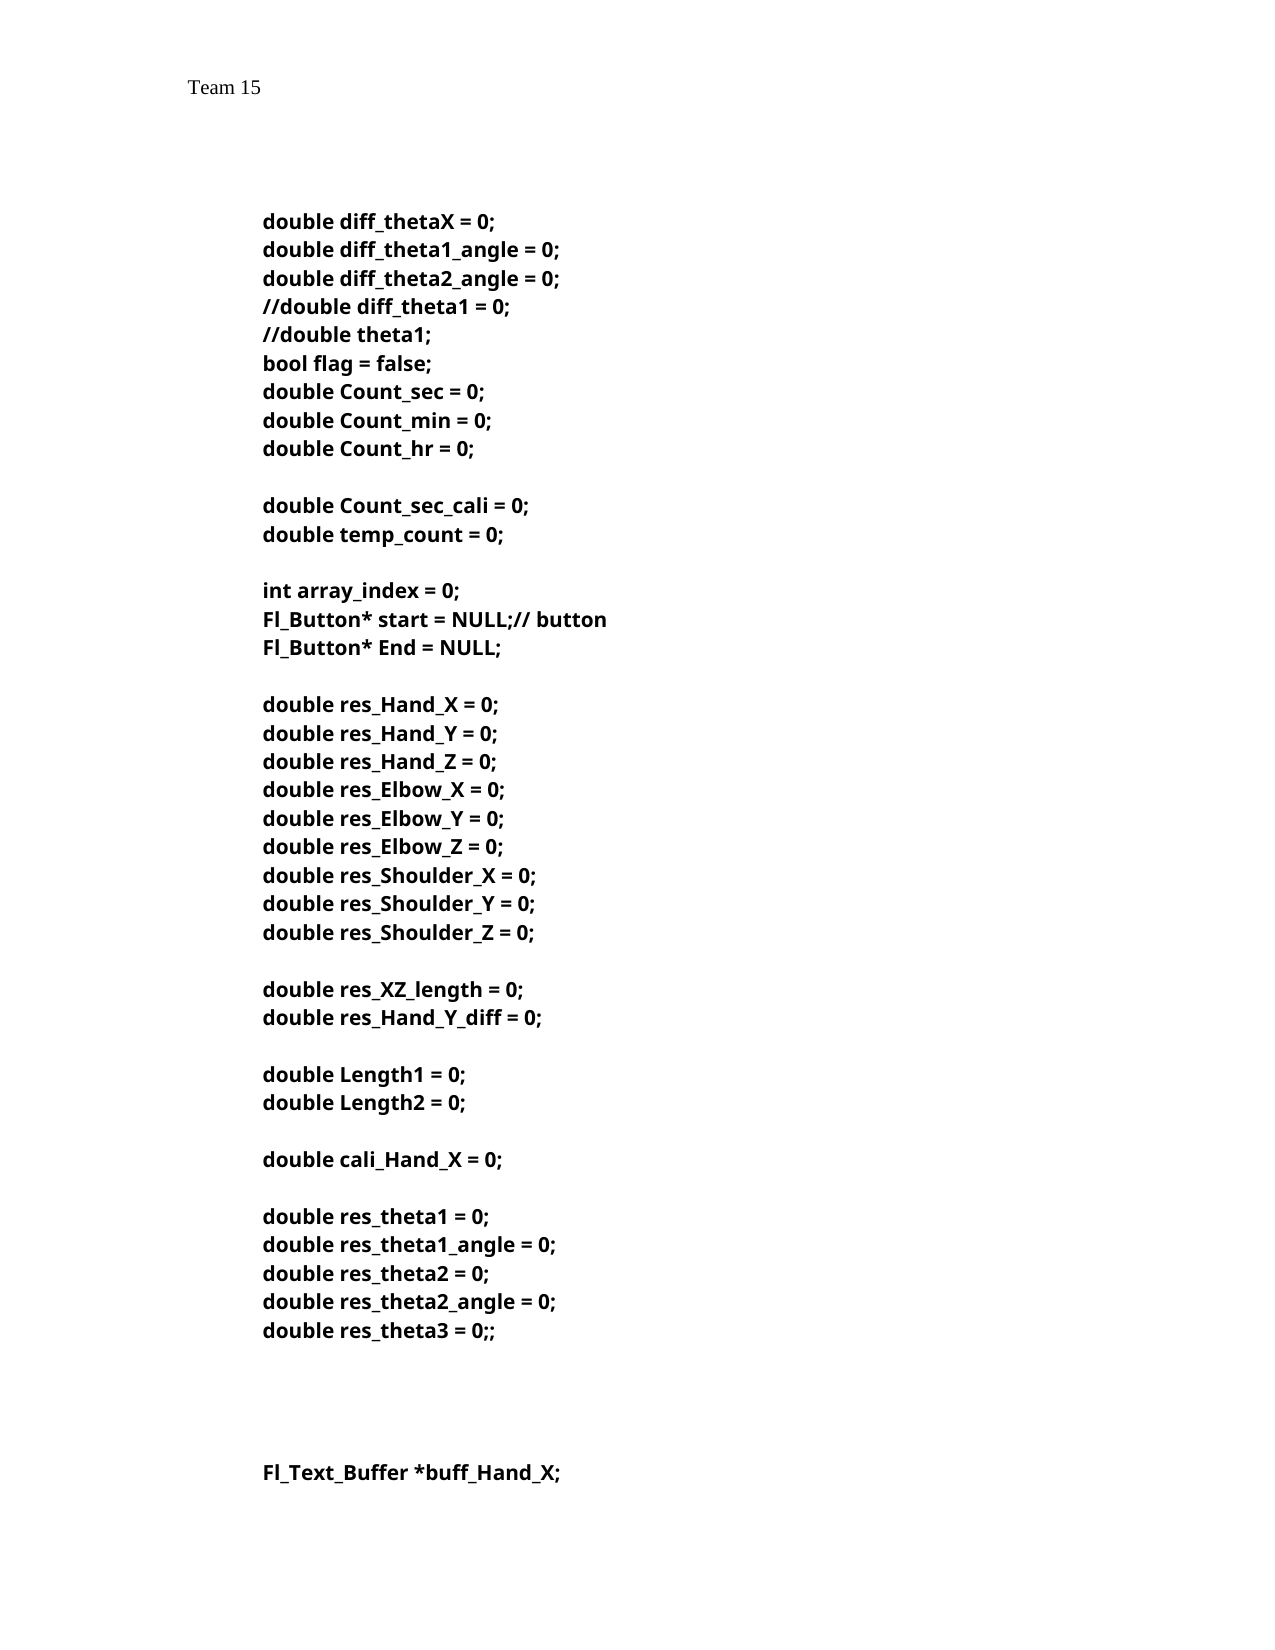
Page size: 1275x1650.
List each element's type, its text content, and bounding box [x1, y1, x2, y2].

text double res_theta1 = 0; [187, 1202, 1087, 1231]
text double Count_min = 0; [187, 406, 1087, 434]
text double diff_theta1_angle = 0; [187, 235, 1087, 264]
text double res_Hand_X = 0; [187, 690, 1087, 719]
text double res_Hand_Z = 0; [187, 747, 1087, 776]
text double res_theta1_angle = 0; [187, 1231, 1087, 1259]
text double Length1 = 0; [187, 1060, 1087, 1088]
text double res_XZ_length = 0; [187, 975, 1087, 1003]
text double res_theta3 = 0;; [187, 1316, 1087, 1344]
text double res_Hand_Y_diff = 0; [187, 1003, 1087, 1032]
text double Count_sec_cali = 0; [187, 491, 1087, 520]
text //double diff_theta1 = 0; [187, 292, 1087, 321]
text double cali_Hand_X = 0; [187, 1145, 1087, 1174]
text double res_Hand_Y = 0; [187, 719, 1087, 747]
text double Count_sec = 0; [187, 377, 1087, 406]
text double res_Elbow_Y = 0; [187, 804, 1087, 832]
text Fl_Button* start = NULL;// button [187, 605, 1087, 633]
text int array_index = 0; [187, 577, 1087, 605]
text double res_Shoulder_Y = 0; [187, 889, 1087, 918]
text double res_Elbow_X = 0; [187, 776, 1087, 804]
text Fl_Button* End = NULL; [187, 633, 1087, 662]
text double res_theta2 = 0; [187, 1259, 1087, 1287]
text double res_Elbow_Z = 0; [187, 832, 1087, 861]
text double temp_count = 0; [187, 520, 1087, 548]
text double Count_hr = 0; [187, 434, 1087, 463]
text double res_Shoulder_Z = 0; [187, 918, 1087, 946]
text //double theta1; [187, 321, 1087, 349]
text double diff_thetaX = 0; [187, 207, 1087, 235]
text bool flag = false; [187, 349, 1087, 377]
text double res_theta2_angle = 0; [187, 1287, 1087, 1316]
text double Length2 = 0; [187, 1088, 1087, 1117]
text double diff_theta2_angle = 0; [187, 264, 1087, 292]
text double res_Shoulder_X = 0; [187, 861, 1087, 889]
text Fl_Text_Buffer *buff_Hand_X; [187, 1458, 1087, 1487]
